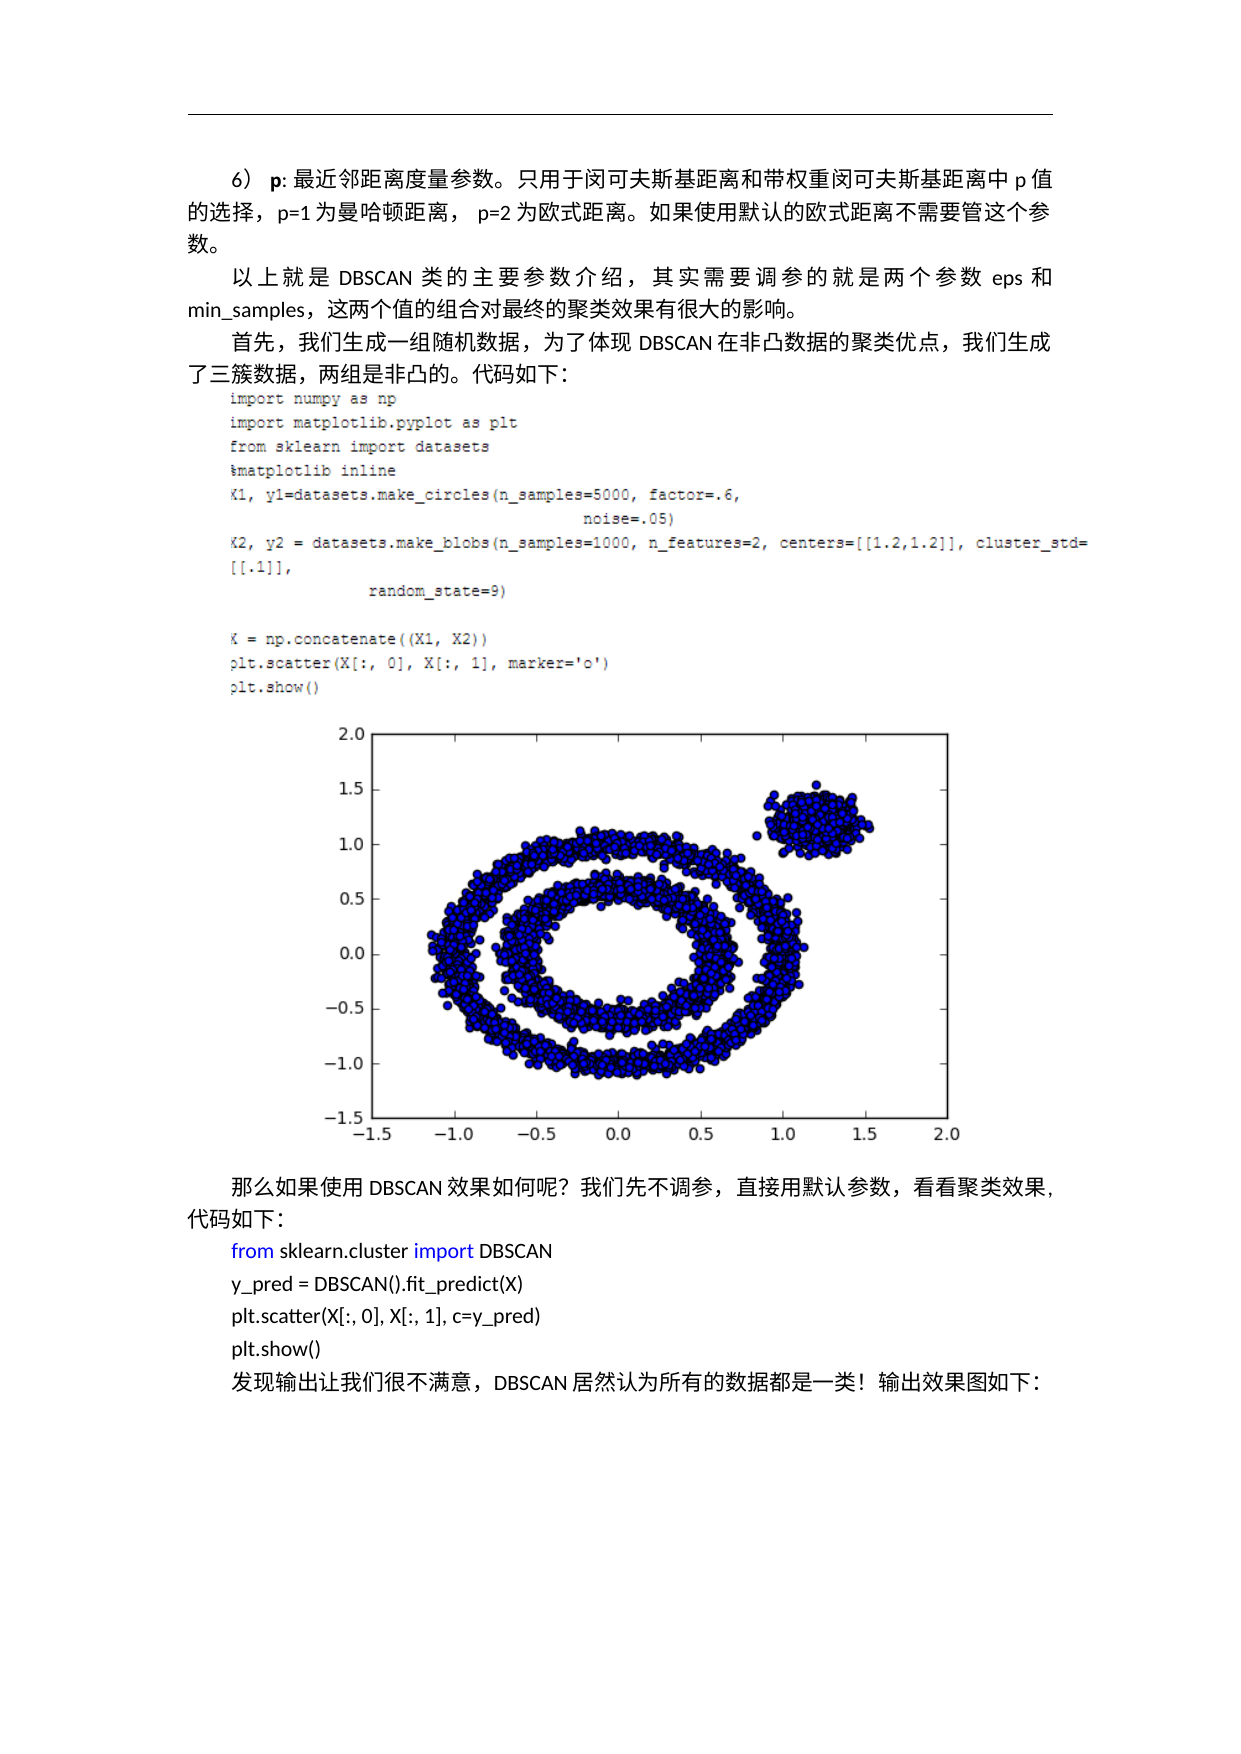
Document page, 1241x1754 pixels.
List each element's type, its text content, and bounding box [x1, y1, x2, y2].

text 那么如果使用DBSCAN效果如何呢？我们先不调参，直接用默认参数，看看聚类效果,代码如下： [187, 1169, 1053, 1234]
text 首先，我们生成一组随机数据，为了体现DBSCAN在非凸数据的聚类优点，我们生成了三簇数据，两组是非凸的。代码如下： [187, 324, 1053, 389]
text plt.show() [187, 1332, 1053, 1364]
text 以上就是DBSCAN类的主要参数介绍，其实需要调参的就是两个参数eps和min_samples，这两个值的组合对最终的聚类效果有很大的影响。 [187, 259, 1053, 324]
picture [231, 389, 1097, 711]
text plt.scatter(X[:, 0], X[:, 1], c=y_pred) [187, 1299, 1053, 1332]
text y_pred = DBSCAN().fit_predict(X) [187, 1267, 1053, 1299]
text from sklearn.cluster import DBSCAN [187, 1234, 1053, 1267]
text 6） p: 最近邻距离度量参数。只用于闵可夫斯基距离和带权重闵可夫斯基距离中p值的选择，p=1为曼哈顿距离， p=2为欧式距离。如果使用默认的欧式距离不需要管这个参数。 [187, 162, 1053, 259]
text 发现输出让我们很不满意，DBSCAN居然认为所有的数据都是一类！输出效果图如下： [187, 1364, 1053, 1397]
picture [311, 714, 973, 1155]
